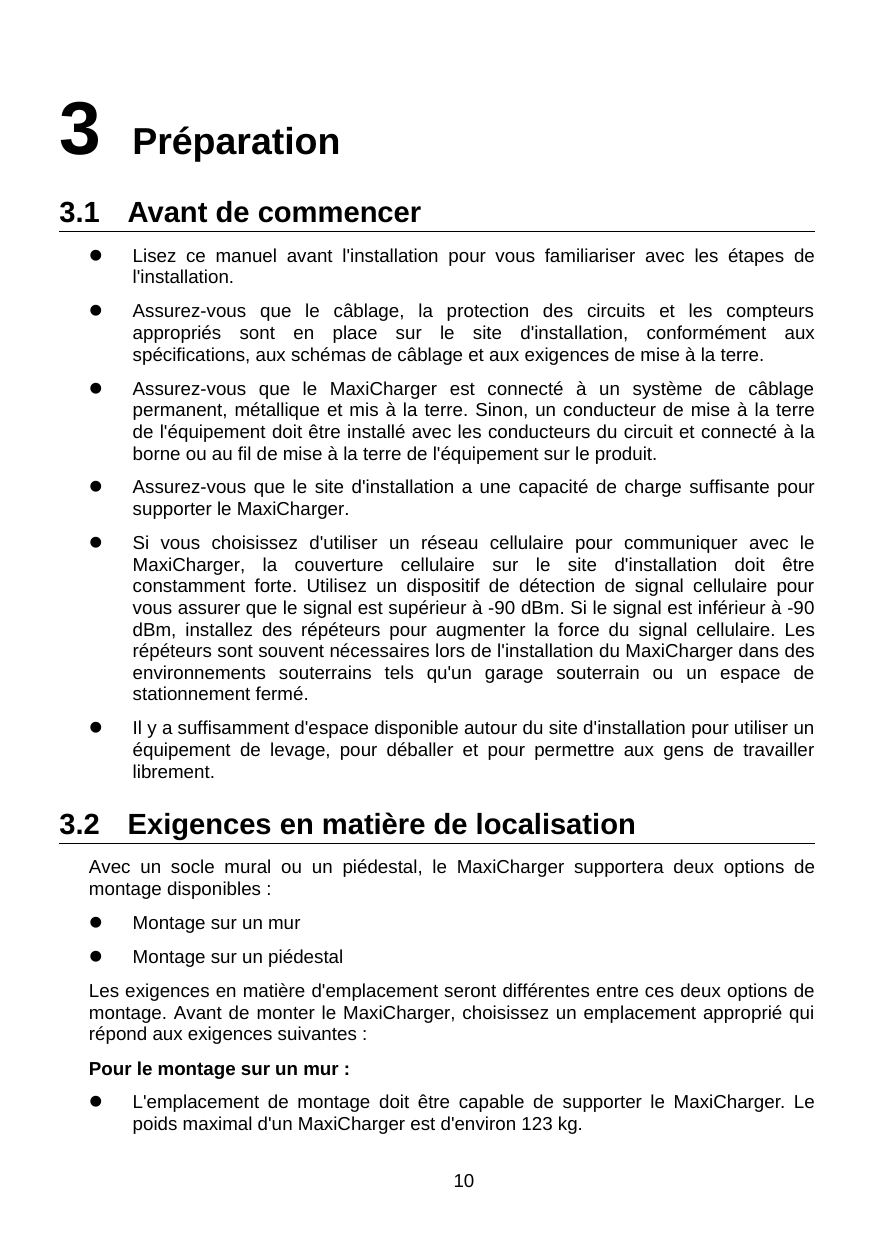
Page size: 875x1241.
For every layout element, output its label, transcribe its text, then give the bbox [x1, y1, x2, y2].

list Assurez-vous que le MaxiCharger est connecté à un système de câblage permanent, métallique et mis à la terre. Sinon, un conducteur de mise à la terre de l'équipement doit être installé avec les conducteurs du circuit et connecté à la borne ou au fil de mise à la terre de l'équipement sur le produit. [89, 377, 815, 464]
subtitle Exigences en matière de localisation [59, 807, 815, 843]
list Si vous choisissez d'utiliser un réseau cellulaire pour communiquer avec le MaxiCharger, la couverture cellulaire sur le site d'installation doit être constamment forte. Utilisez un dispositif de détection de signal cellulaire pour vous assurer que le signal est supérieur à -90 dBm. Si le signal est inférieur à -90 dBm, installez des répéteurs pour augmenter la force du signal cellulaire. Les répéteurs sont souvent nécessaires lors de l'installation du MaxiCharger dans des environnements souterrains tels qu'un garage souterrain ou un espace de stationnement fermé. [89, 532, 815, 705]
list L'emplacement de montage doit être capable de supporter le MaxiCharger. Le poids maximal d'un MaxiCharger est d'environ 123 kg. [89, 1091, 815, 1134]
subtitle Avant de commencer [59, 195, 815, 231]
list Assurez-vous que le câblage, la protection des circuits et les compteurs appropriés sont en place sur le site d'installation, conformément aux spécifications, aux schémas de câblage et aux exigences de mise à la terre. [89, 300, 815, 365]
subtitle Préparation [59, 84, 815, 170]
text Les exigences en matière d'emplacement seront différentes entre ces deux options de montage. Avant de monter le MaxiCharger, choisissez un emplacement approprié qui répond aux exigences suivantes : [89, 980, 815, 1045]
list Il y a suffisamment d'espace disponible autour du site d'installation pour utiliser un équipement de levage, pour déballer et pour permettre aux gens de travailler librement. [89, 717, 815, 782]
text Avec un socle mural ou un piédestal, le MaxiCharger supportera deux options de montage disponibles : [89, 856, 815, 899]
list Lisez ce manuel avant l'installation pour vous familiariser avec les étapes de l'installation. [89, 244, 815, 288]
list Assurez-vous que le site d'installation a une capacité de charge suffisante pour supporter le MaxiCharger. [89, 476, 815, 519]
list Montage sur un mur [89, 912, 815, 933]
list Montage sur un piédestal [89, 946, 815, 968]
text Pour le montage sur un mur : [89, 1057, 815, 1079]
